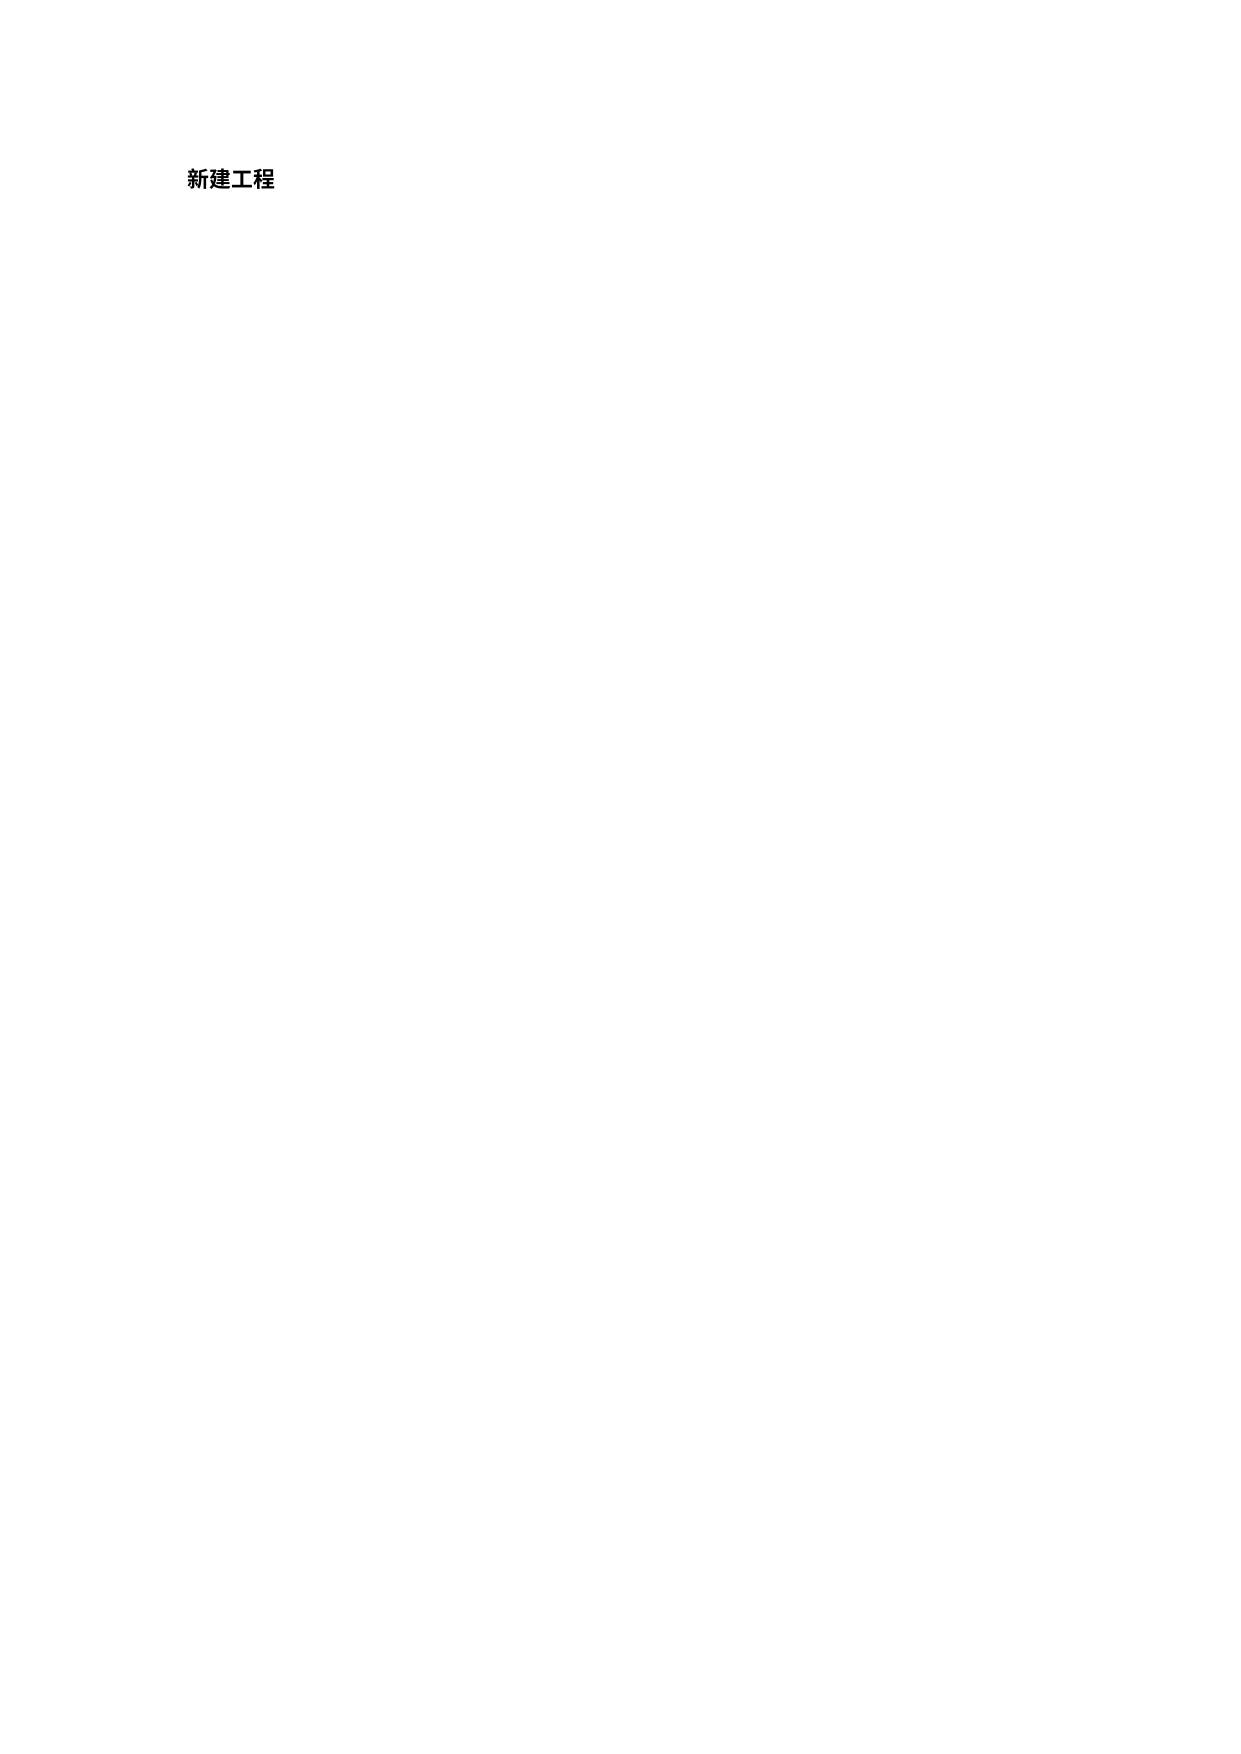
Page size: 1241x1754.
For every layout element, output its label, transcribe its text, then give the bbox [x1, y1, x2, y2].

text 新建工程 [187, 162, 1053, 194]
